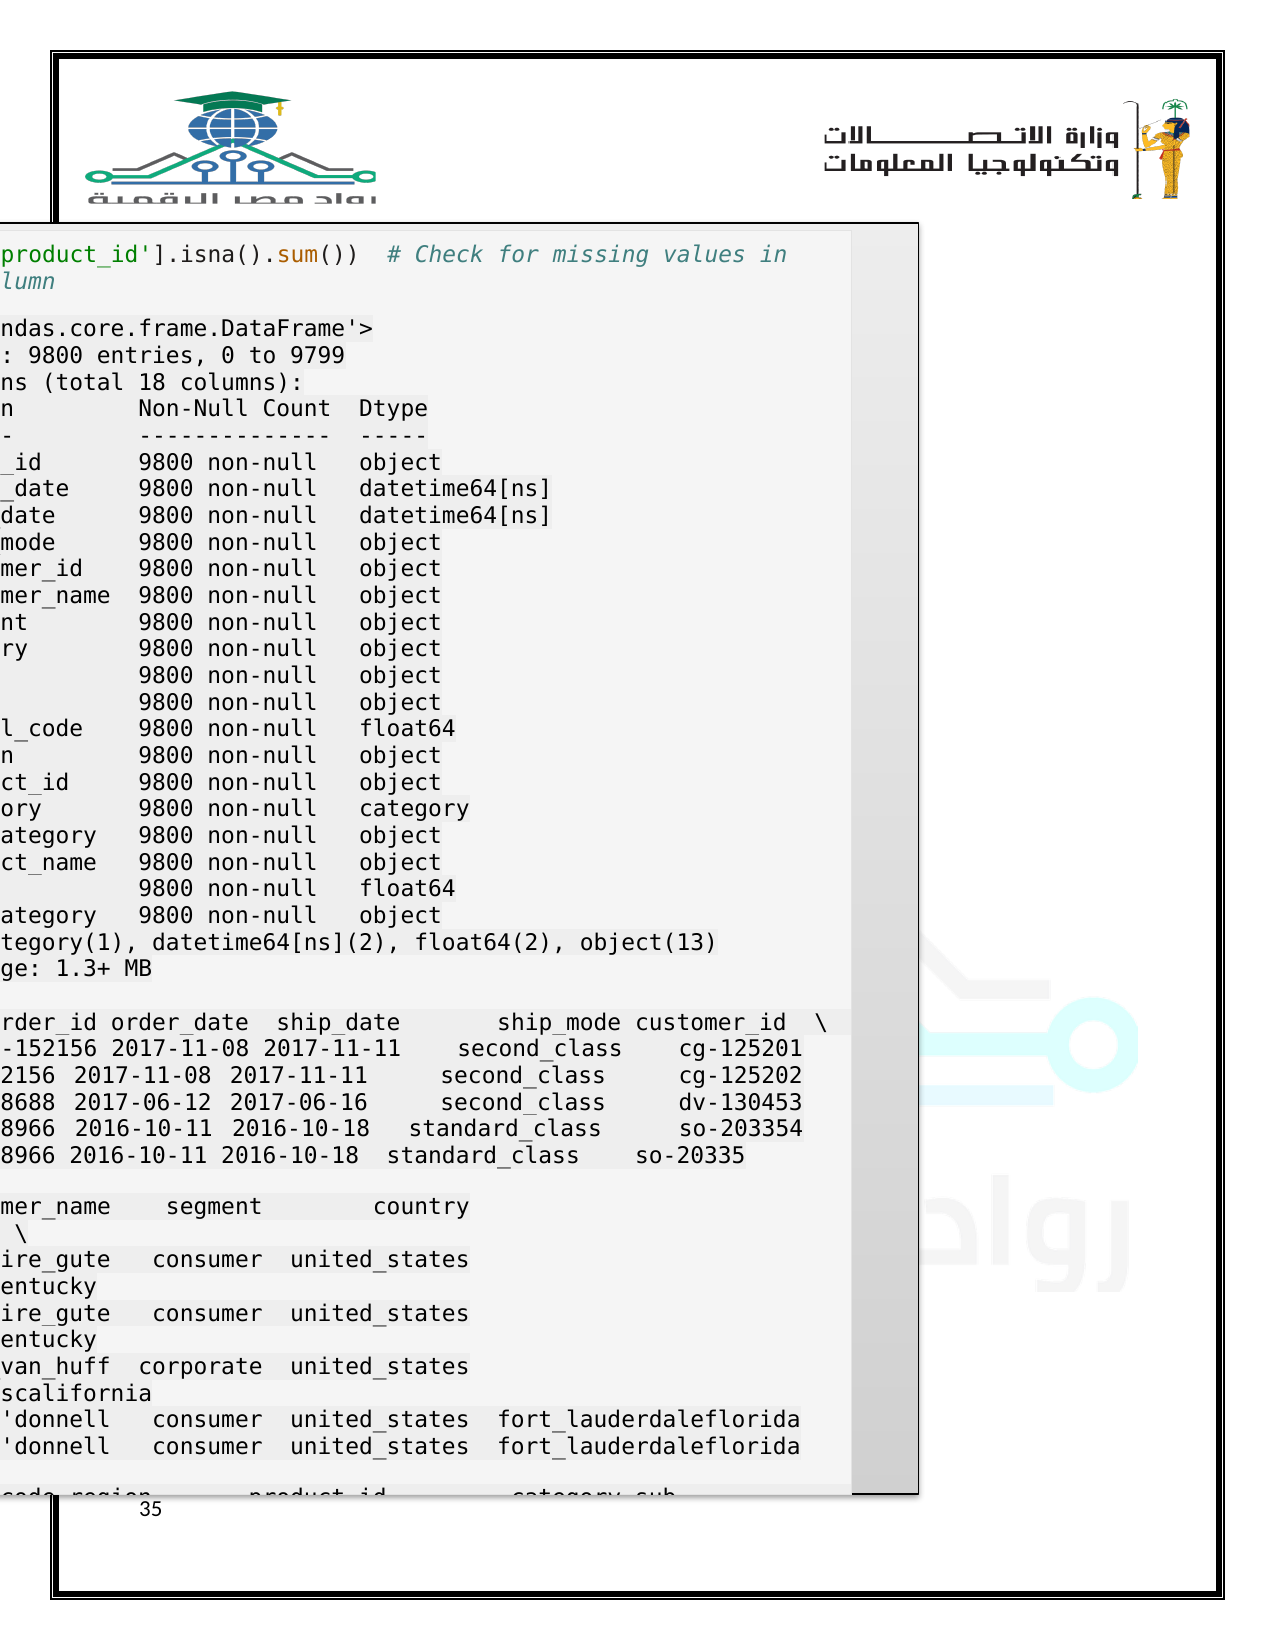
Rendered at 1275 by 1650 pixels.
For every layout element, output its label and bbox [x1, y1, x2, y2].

picture [85, 91, 376, 204]
picture [823, 98, 1189, 199]
